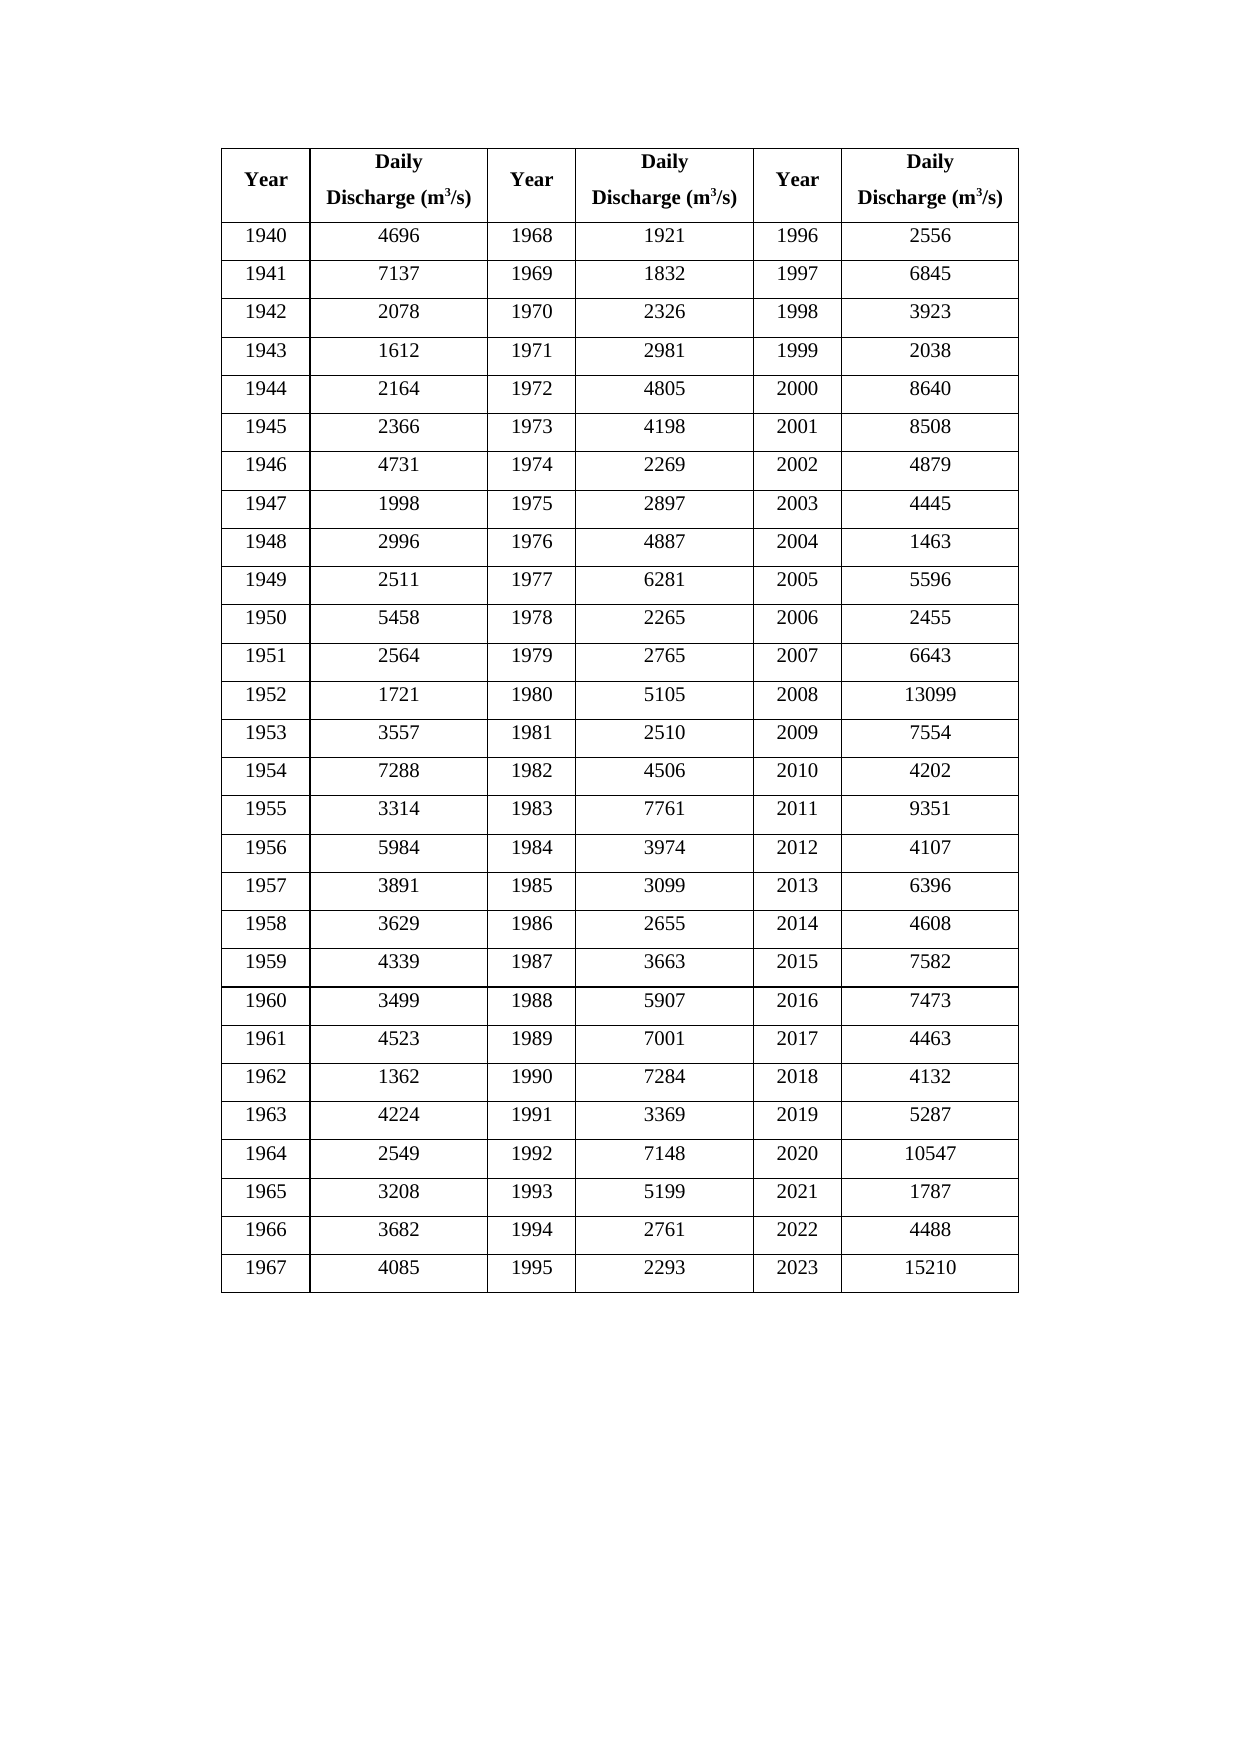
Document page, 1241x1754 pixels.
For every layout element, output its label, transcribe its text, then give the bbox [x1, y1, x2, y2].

table_cell 1955 [222, 796, 309, 833]
table_cell 2003 [754, 491, 841, 528]
table_cell 1984 [488, 835, 575, 872]
table_cell 7473 [842, 988, 1018, 1025]
table_cell 1943 [222, 338, 309, 375]
table_cell 2009 [754, 720, 841, 757]
table_cell 2023 [754, 1255, 841, 1292]
table_cell 1950 [222, 605, 309, 642]
table_cell 1988 [488, 988, 575, 1025]
table_header Year [488, 149, 575, 222]
table_cell 2021 [754, 1179, 841, 1216]
table_cell 1980 [488, 682, 575, 719]
table_cell 1953 [222, 720, 309, 757]
table_cell 1948 [222, 529, 309, 566]
table_cell 5596 [842, 567, 1018, 604]
table_cell 5907 [576, 988, 753, 1025]
table_cell 2020 [754, 1140, 841, 1178]
table_cell 4887 [576, 529, 753, 566]
table_cell 2078 [311, 299, 487, 337]
table_cell 4132 [842, 1064, 1018, 1101]
table_cell 1942 [222, 299, 309, 337]
table_cell 1975 [488, 491, 575, 528]
table_cell 2038 [842, 338, 1018, 375]
table_cell 1994 [488, 1217, 575, 1254]
table_cell 1960 [222, 988, 309, 1025]
table_cell 4202 [842, 758, 1018, 795]
table_cell 1961 [222, 1026, 309, 1063]
table_cell 7582 [842, 949, 1018, 986]
table_cell 10547 [842, 1140, 1018, 1178]
table_cell 4805 [576, 376, 753, 413]
table_cell 2001 [754, 414, 841, 451]
table_cell 1997 [754, 261, 841, 298]
table_cell 3974 [576, 835, 753, 872]
table_cell 4198 [576, 414, 753, 451]
table_cell 1970 [488, 299, 575, 337]
table_cell 1463 [842, 529, 1018, 566]
table_cell 4085 [311, 1255, 487, 1292]
table_cell 2015 [754, 949, 841, 986]
table_cell 1832 [576, 261, 753, 298]
table_cell 1998 [754, 299, 841, 337]
table_cell 1967 [222, 1255, 309, 1292]
table_cell 3923 [842, 299, 1018, 337]
table_cell 1787 [842, 1179, 1018, 1216]
table_cell 4339 [311, 949, 487, 986]
table_cell 1947 [222, 491, 309, 528]
table_cell 1992 [488, 1140, 575, 1178]
table_cell 1969 [488, 261, 575, 298]
table_cell 2017 [754, 1026, 841, 1063]
table_cell 7001 [576, 1026, 753, 1063]
table_cell 7137 [311, 261, 487, 298]
table_cell 1968 [488, 223, 575, 260]
table_cell 2022 [754, 1217, 841, 1254]
table_cell 2981 [576, 338, 753, 375]
table_cell 3369 [576, 1102, 753, 1139]
table_cell 2511 [311, 567, 487, 604]
table_cell 2010 [754, 758, 841, 795]
table_cell 1990 [488, 1064, 575, 1101]
table_cell 1944 [222, 376, 309, 413]
table_cell 2008 [754, 682, 841, 719]
table_cell 1949 [222, 567, 309, 604]
table_cell 1991 [488, 1102, 575, 1139]
table_cell 1954 [222, 758, 309, 795]
table_cell 1959 [222, 949, 309, 986]
table_cell 2013 [754, 873, 841, 910]
table_cell 6396 [842, 873, 1018, 910]
table_cell 2326 [576, 299, 753, 337]
table_cell 4523 [311, 1026, 487, 1063]
table_cell 4488 [842, 1217, 1018, 1254]
table_cell 2011 [754, 796, 841, 833]
table_cell 6845 [842, 261, 1018, 298]
table_cell 2556 [842, 223, 1018, 260]
table_cell 7761 [576, 796, 753, 833]
table_cell 1986 [488, 911, 575, 948]
table_cell 4107 [842, 835, 1018, 872]
table_cell 2366 [311, 414, 487, 451]
table_cell 4463 [842, 1026, 1018, 1063]
table_cell 3682 [311, 1217, 487, 1254]
table_cell 1976 [488, 529, 575, 566]
table_cell 2005 [754, 567, 841, 604]
table_header Daily Discharge (m3/s) [311, 149, 487, 222]
table_cell 1362 [311, 1064, 487, 1101]
table_cell 1983 [488, 796, 575, 833]
table_cell 3314 [311, 796, 487, 833]
table_cell 1921 [576, 223, 753, 260]
table_cell 1963 [222, 1102, 309, 1139]
table_cell 1998 [311, 491, 487, 528]
table_cell 1946 [222, 452, 309, 489]
table_cell 1999 [754, 338, 841, 375]
table_cell 7148 [576, 1140, 753, 1178]
table_cell 3629 [311, 911, 487, 948]
table_cell 7284 [576, 1064, 753, 1101]
table_cell 1612 [311, 338, 487, 375]
table_cell 3557 [311, 720, 487, 757]
table_cell 3891 [311, 873, 487, 910]
table_cell 2996 [311, 529, 487, 566]
table_cell 3099 [576, 873, 753, 910]
table_cell 2549 [311, 1140, 487, 1178]
table_header Daily Discharge (m3/s) [842, 149, 1018, 222]
table_cell 1965 [222, 1179, 309, 1216]
table_cell 4696 [311, 223, 487, 260]
table_cell 1974 [488, 452, 575, 489]
table_cell 1985 [488, 873, 575, 910]
table_cell 1964 [222, 1140, 309, 1178]
table_cell 2761 [576, 1217, 753, 1254]
table_cell 2006 [754, 605, 841, 642]
table_cell 4879 [842, 452, 1018, 489]
table_cell 7288 [311, 758, 487, 795]
table_cell 2897 [576, 491, 753, 528]
table_cell 6643 [842, 644, 1018, 681]
table_header Year [222, 149, 309, 222]
table_header Daily Discharge (m3/s) [576, 149, 753, 222]
table_cell 2019 [754, 1102, 841, 1139]
table_cell 5984 [311, 835, 487, 872]
table_cell 4224 [311, 1102, 487, 1139]
table_cell 2016 [754, 988, 841, 1025]
table_cell 1958 [222, 911, 309, 948]
table_cell 1977 [488, 567, 575, 604]
table_cell 2510 [576, 720, 753, 757]
table_cell 1945 [222, 414, 309, 451]
table_cell 7554 [842, 720, 1018, 757]
table_cell 1721 [311, 682, 487, 719]
table_cell 2455 [842, 605, 1018, 642]
table_cell 4731 [311, 452, 487, 489]
table_cell 1995 [488, 1255, 575, 1292]
table_cell 6281 [576, 567, 753, 604]
table_cell 1966 [222, 1217, 309, 1254]
table_cell 1951 [222, 644, 309, 681]
table_cell 1989 [488, 1026, 575, 1063]
table_cell 4608 [842, 911, 1018, 948]
table_header Year [754, 149, 841, 222]
table_cell 13099 [842, 682, 1018, 719]
table_cell 8508 [842, 414, 1018, 451]
table_cell 1981 [488, 720, 575, 757]
table_cell 1971 [488, 338, 575, 375]
table_cell 1940 [222, 223, 309, 260]
table_cell 15210 [842, 1255, 1018, 1292]
table_cell 1952 [222, 682, 309, 719]
table_cell 1956 [222, 835, 309, 872]
table_cell 1962 [222, 1064, 309, 1101]
table_cell 4445 [842, 491, 1018, 528]
table_cell 2164 [311, 376, 487, 413]
table_cell 1982 [488, 758, 575, 795]
table_cell 1978 [488, 605, 575, 642]
table_cell 5458 [311, 605, 487, 642]
table_cell 2564 [311, 644, 487, 681]
table_cell 2002 [754, 452, 841, 489]
table_cell 2269 [576, 452, 753, 489]
table_cell 1972 [488, 376, 575, 413]
table_cell 2000 [754, 376, 841, 413]
table_cell 5199 [576, 1179, 753, 1216]
table_cell 1957 [222, 873, 309, 910]
table_cell 2018 [754, 1064, 841, 1101]
table_cell 5105 [576, 682, 753, 719]
table_cell 2293 [576, 1255, 753, 1292]
table_cell 2765 [576, 644, 753, 681]
table_cell 2007 [754, 644, 841, 681]
table_cell 1973 [488, 414, 575, 451]
table_cell 2014 [754, 911, 841, 948]
table_cell 8640 [842, 376, 1018, 413]
table_cell 9351 [842, 796, 1018, 833]
table_cell 2004 [754, 529, 841, 566]
table_cell 3663 [576, 949, 753, 986]
table_cell 1996 [754, 223, 841, 260]
table_cell 1987 [488, 949, 575, 986]
table_cell 1993 [488, 1179, 575, 1216]
table_cell 3208 [311, 1179, 487, 1216]
table_cell 5287 [842, 1102, 1018, 1139]
table_cell 3499 [311, 988, 487, 1025]
table_cell 2265 [576, 605, 753, 642]
table_cell 4506 [576, 758, 753, 795]
table_cell 1941 [222, 261, 309, 298]
table_cell 1979 [488, 644, 575, 681]
table_cell 2012 [754, 835, 841, 872]
table_cell 2655 [576, 911, 753, 948]
